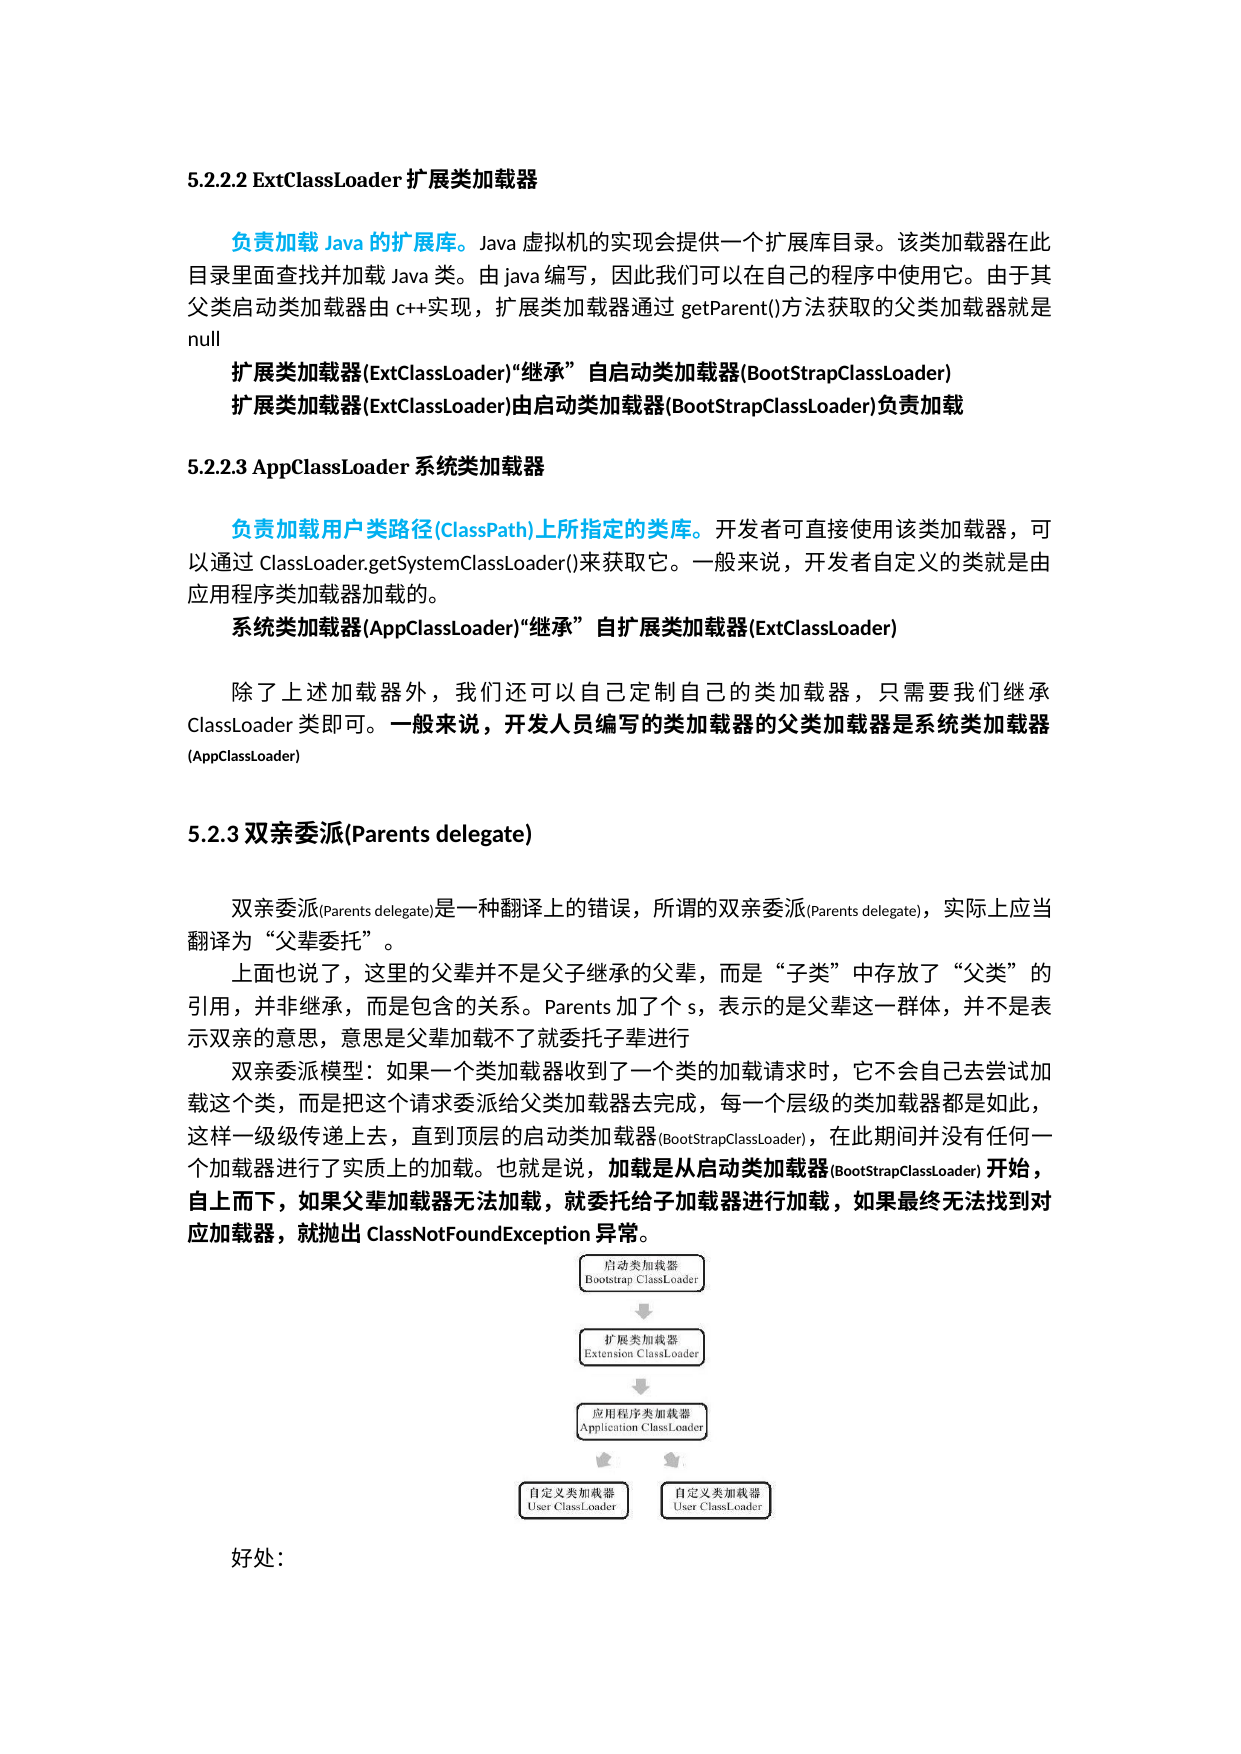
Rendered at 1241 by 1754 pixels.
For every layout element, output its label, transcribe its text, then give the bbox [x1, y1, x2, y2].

picture [501, 1248, 783, 1524]
text 扩展类加载器(ExtClassLoader)由启动类加载器(BootStrapClassLoader)负责加载 [187, 387, 1053, 420]
text 负责加载 Java 的扩展库。Java 虚拟机的实现会提供一个扩展库目录。该类加载器在此目录里面查找并加载 Java 类。由java编写，因此我们可以在自己的程序中使用它。由于其父类启动类加载器由c++实现，扩展类加载器通过getParent()方法获取的父类加载器就是null [187, 225, 1053, 355]
text 系统类加载器(AppClassLoader)“继承”自扩展类加载器(ExtClassLoader) [187, 609, 1053, 642]
subtitle 5.2.3双亲委派(Parents delegate) [187, 799, 1053, 864]
subtitle 5.2.2.2 ExtClassLoader扩展类加载器 [187, 162, 1053, 194]
text 好处： [187, 1541, 1053, 1573]
text 负责加载用户类路径(ClassPath)上所指定的类库。开发者可直接使用该类加载器，可以通过ClassLoader.getSystemClassLoader()来获取它。一般来说，开发者自定义的类就是由应用程序类加载器加载的。 [187, 512, 1053, 609]
subtitle 5.2.2.3 AppClassLoader系统类加载器 [187, 449, 1053, 481]
text 扩展类加载器(ExtClassLoader)“继承”自启动类加载器(BootStrapClassLoader) [187, 355, 1053, 387]
text 双亲委派模型：如果一个类加载器收到了一个类的加载请求时，它不会自己去尝试加载这个类，而是把这个请求委派给父类加载器去完成，每一个层级的类加载器都是如此，这样一级级传递上去，直到顶层的启动类加载器(BootStrapClassLoader)，在此期间并没有任何一个加载器进行了实质上的加载。也就是说，加载是从启动类加载器(BootStrapClassLoader) 开始，自上而下，如果父辈加载器无法加载，就委托给子加载器进行加载，如果最终无法找到对应加载器，就抛出ClassNotFoundException异常。 [187, 1053, 1053, 1248]
text 上面也说了，这里的父辈并不是父子继承的父辈，而是“子类”中存放了“父类”的引用，并非继承，而是包含的关系。Parents加了个s，表示的是父辈这一群体，并不是表示双亲的意思，意思是父辈加载不了就委托子辈进行 [187, 956, 1053, 1053]
text 除了上述加载器外，我们还可以自己定制自己的类加载器，只需要我们继承ClassLoader类即可。一般来说，开发人员编写的类加载器的父类加载器是系统类加载器(AppClassLoader) [187, 674, 1053, 772]
text 双亲委派(Parents delegate)是一种翻译上的错误，所谓的双亲委派(Parents delegate)，实际上应当翻译为“父辈委托”。 [187, 891, 1053, 956]
